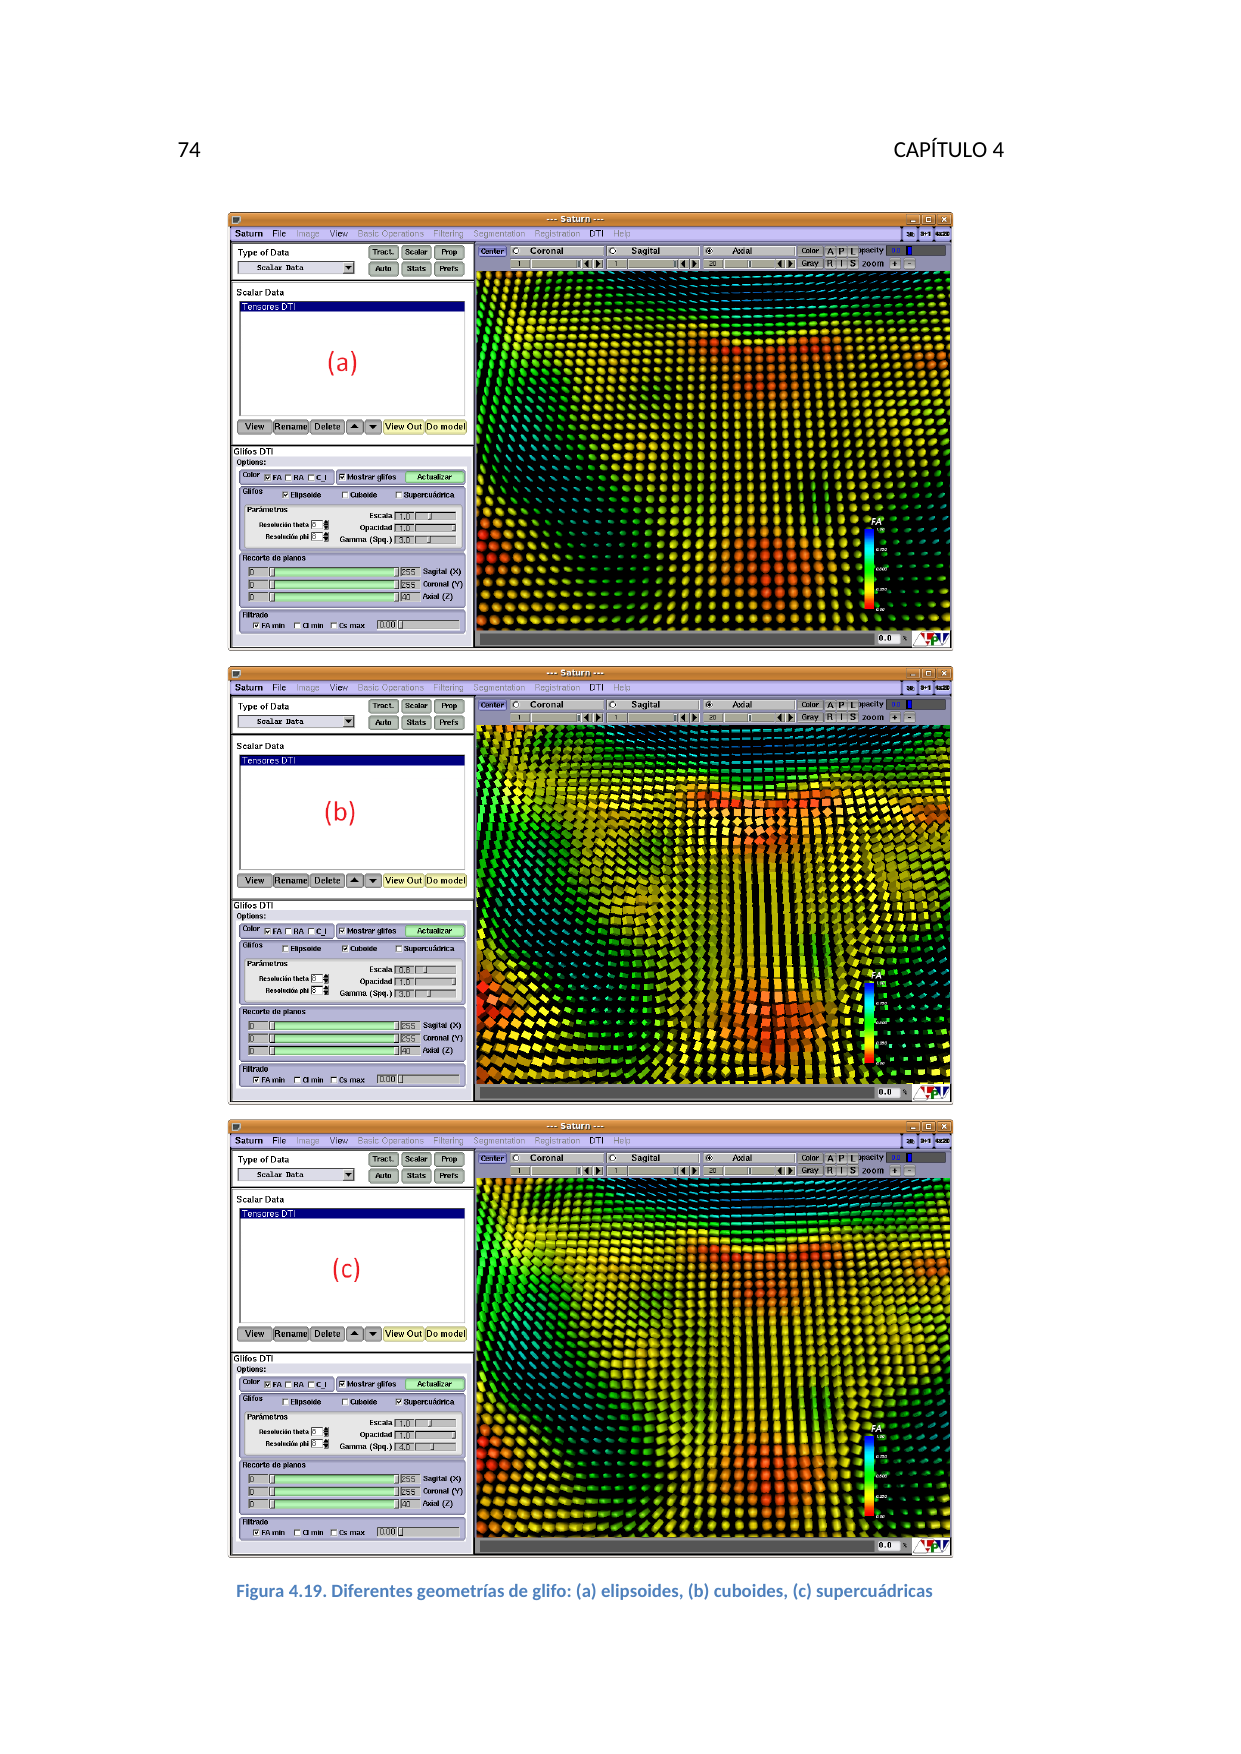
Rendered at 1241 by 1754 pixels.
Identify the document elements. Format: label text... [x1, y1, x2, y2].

picture [227, 212, 954, 1558]
